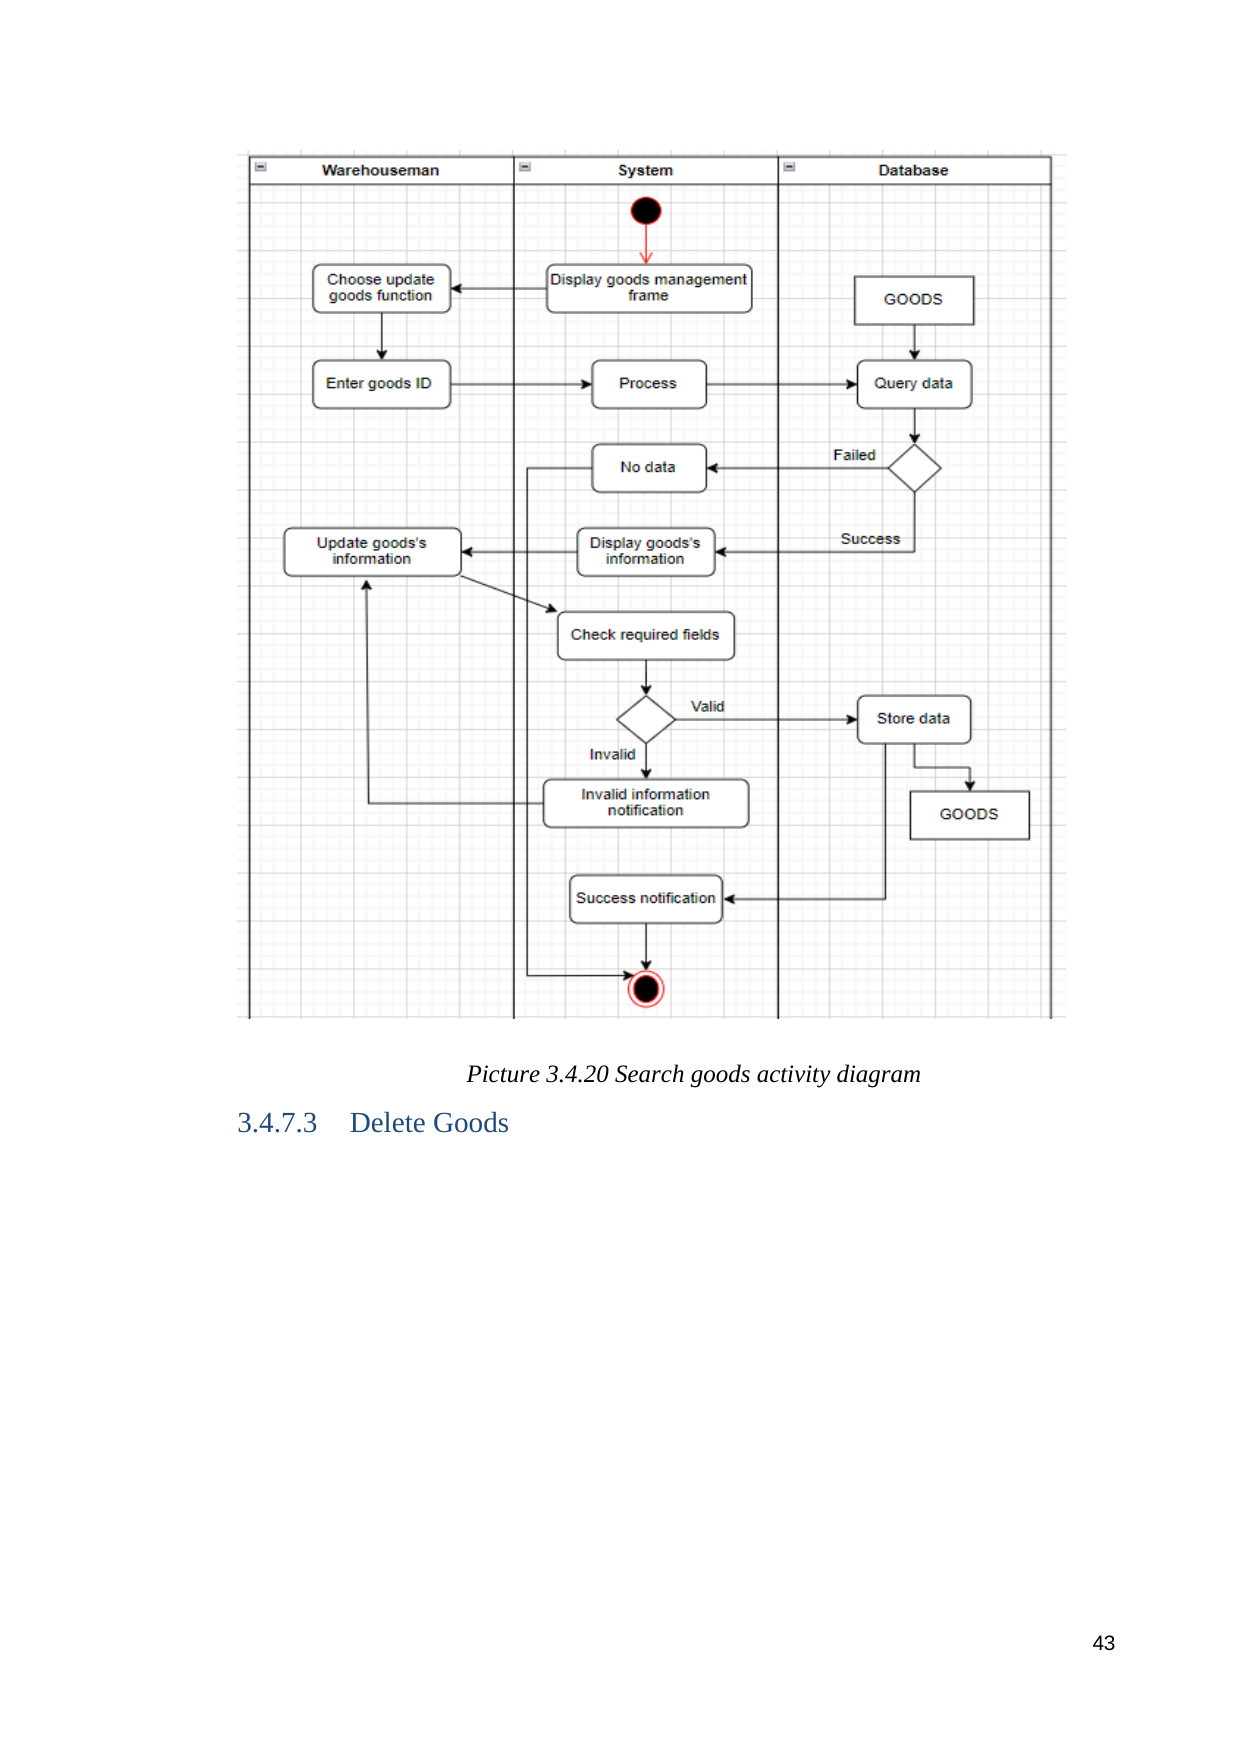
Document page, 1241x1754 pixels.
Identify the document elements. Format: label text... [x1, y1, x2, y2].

picture [237, 150, 1067, 1019]
subtitle Picture 3.4.20 Search goods activity diagram [199, 1059, 1115, 1088]
list Delete Goods [237, 1105, 1115, 1138]
